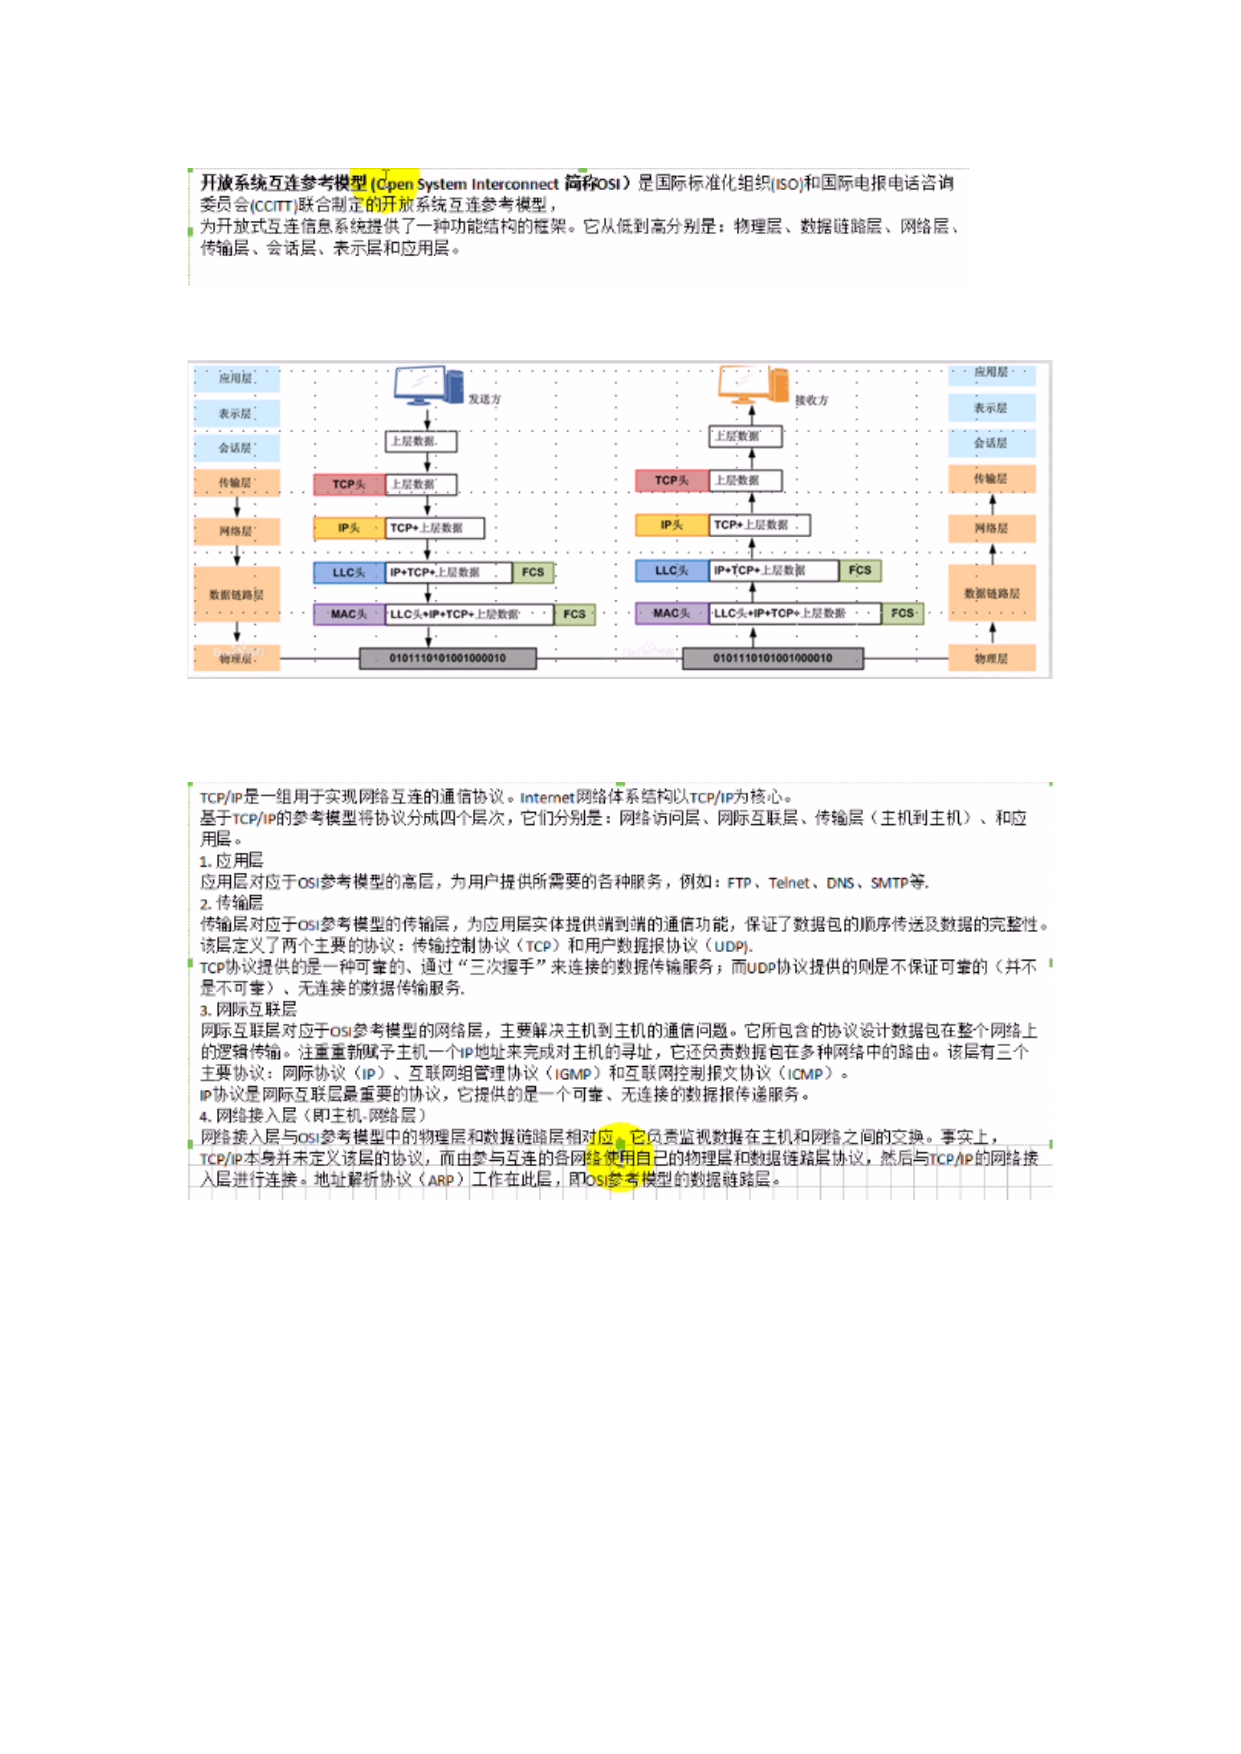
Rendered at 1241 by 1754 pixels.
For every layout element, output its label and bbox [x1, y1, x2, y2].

picture [187, 360, 1053, 679]
picture [187, 168, 969, 286]
picture [187, 782, 1053, 1200]
